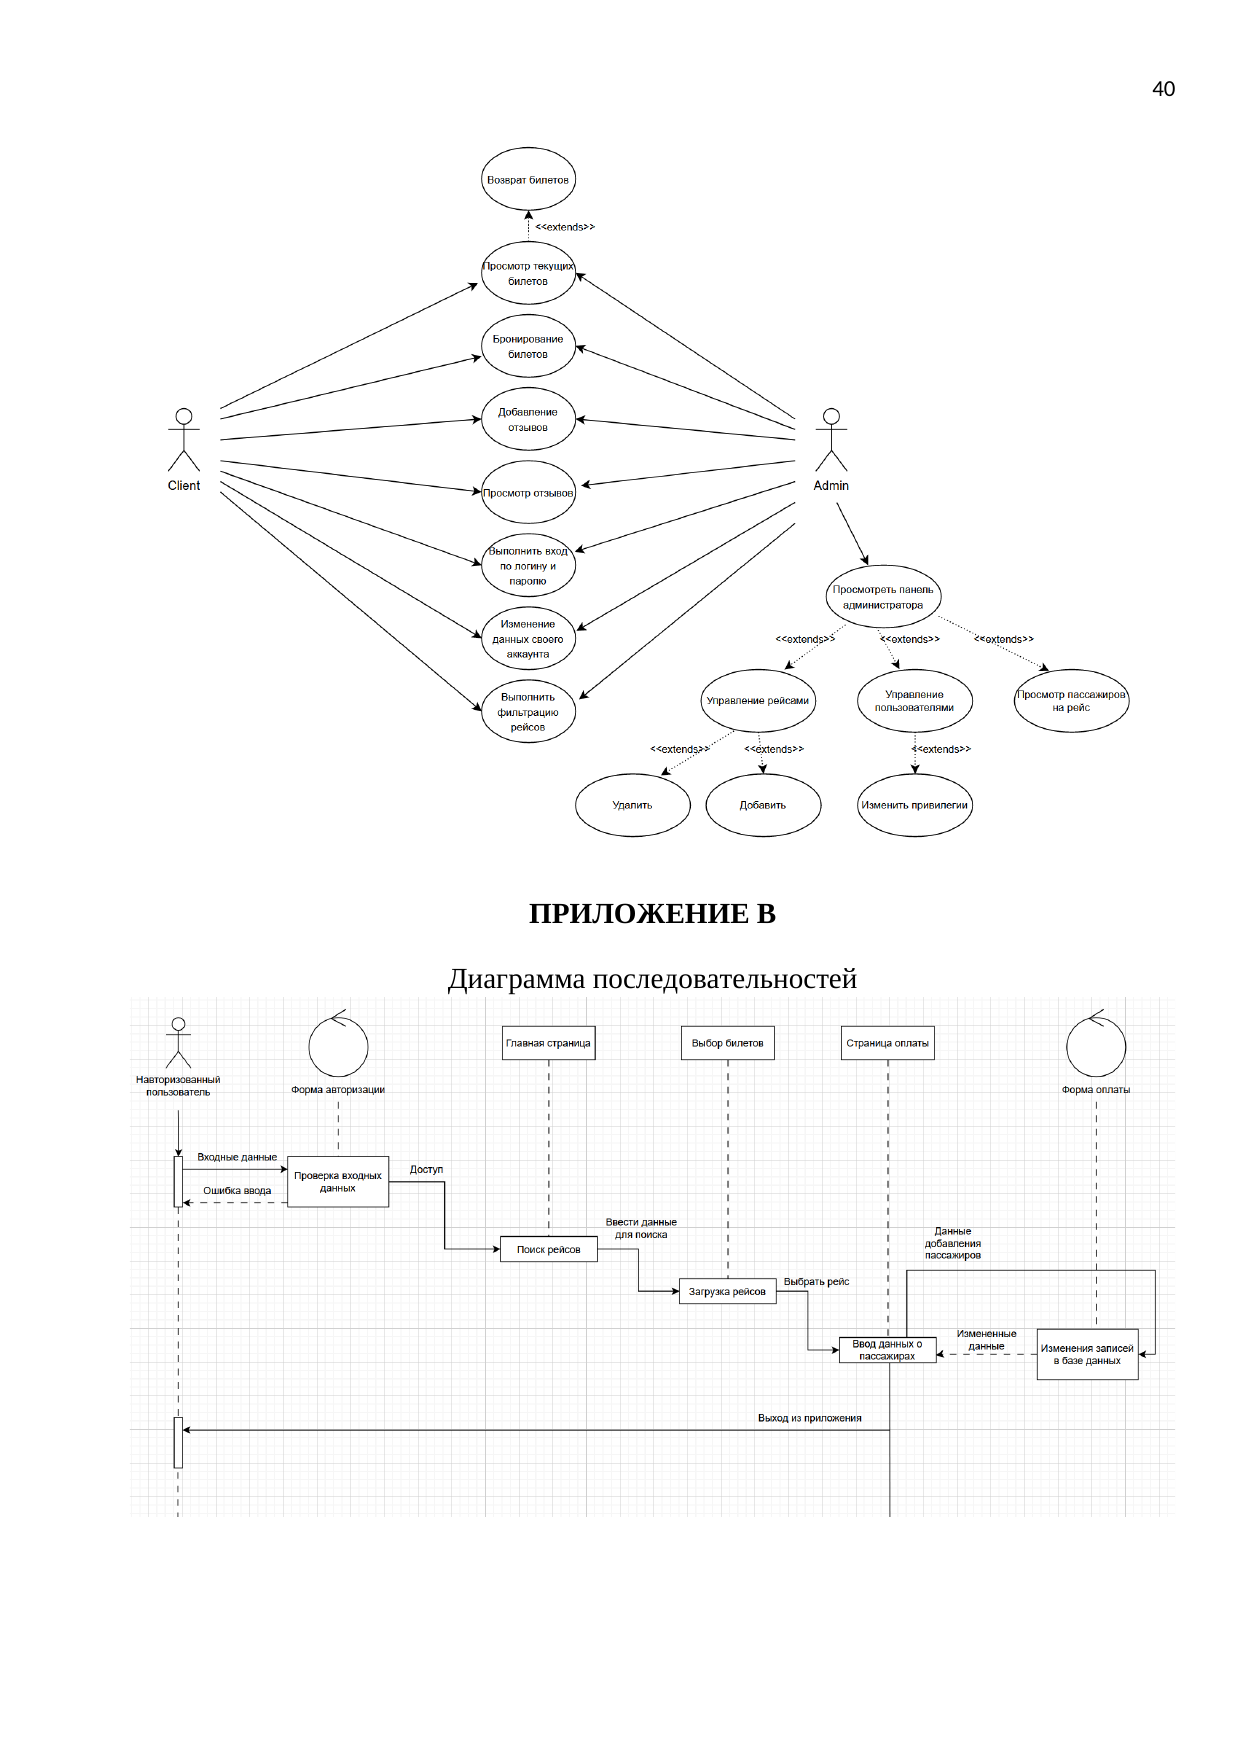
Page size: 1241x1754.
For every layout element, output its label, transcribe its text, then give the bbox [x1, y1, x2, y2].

subtitle ПРИЛОЖЕНИЕ В [130, 896, 1175, 929]
text Диаграмма последовательностей [130, 961, 1175, 995]
picture [129, 997, 1176, 1517]
picture [129, 130, 1176, 847]
